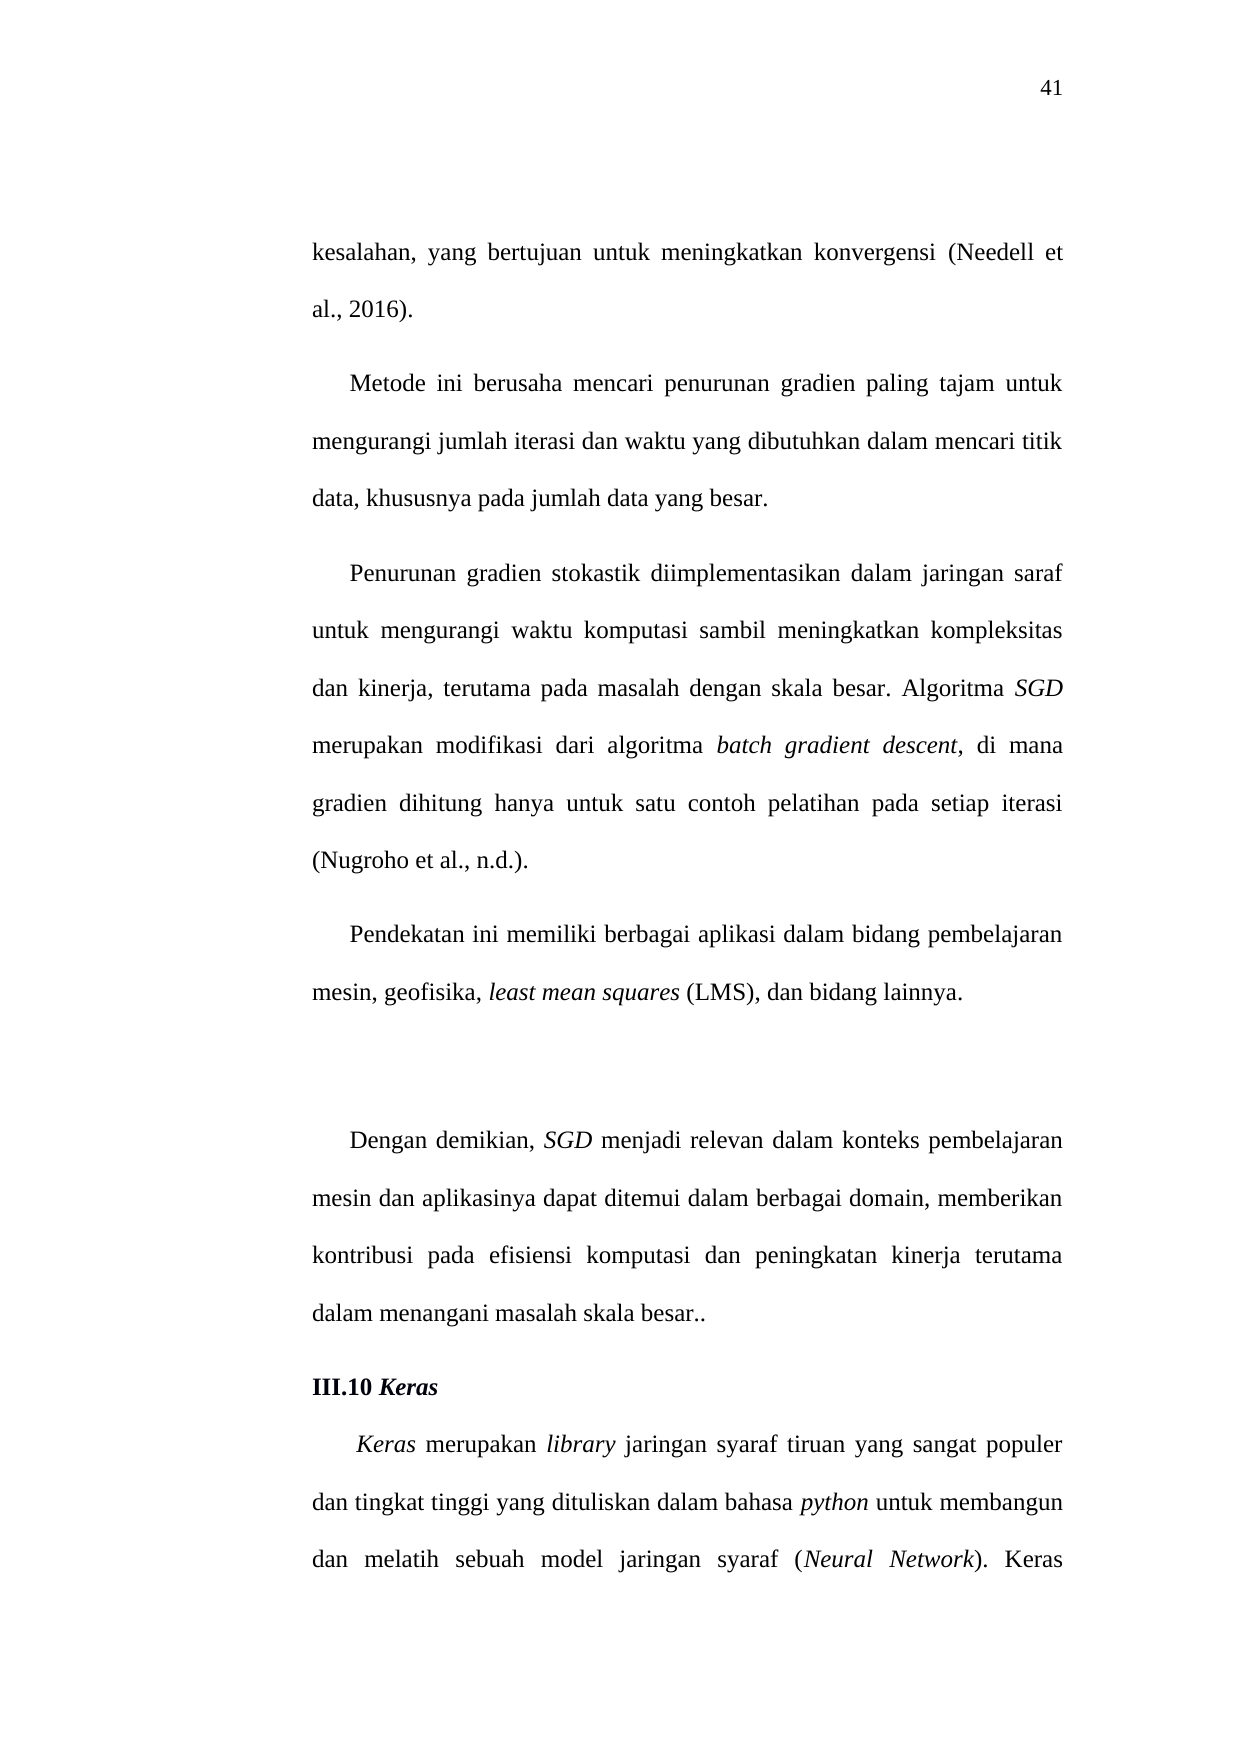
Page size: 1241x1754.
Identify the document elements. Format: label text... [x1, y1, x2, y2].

text Metode ini berusaha mencari penurunan gradien paling tajam untuk mengurangi jumlah iterasi dan waktu yang dibutuhkan dalam mencari titik data, khususnya pada jumlah data yang besar. [312, 368, 1063, 512]
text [312, 1429, 1063, 1573]
text Pendekatan ini memiliki berbagai aplikasi dalam bidang pembelajaran mesin, geofisika, least mean squares (LMS), dan bidang lainnya. [312, 919, 1063, 1006]
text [312, 237, 1063, 323]
text Penurunan gradien stokastik diimplementasikan dalam jaringan saraf untuk mengurangi waktu komputasi sambil meningkatkan kompleksitas dan kinerja, terutama pada masalah dengan skala besar. Algoritma SGD merupakan modifikasi dari algoritma batch gradient descent, di mana gradien dihitung hanya untuk satu contoh pelatihan pada setiap iterasi . [312, 558, 1063, 874]
text Dengan demikian, SGD menjadi relevan dalam konteks pembelajaran mesin dan aplikasinya dapat ditemui dalam berbagai domain, memberikan kontribusi pada efisiensi komputasi dan peningkatan kinerja terutama dalam menangani masalah skala besar.. [312, 1125, 1063, 1326]
subtitle Keras [312, 1372, 1063, 1401]
